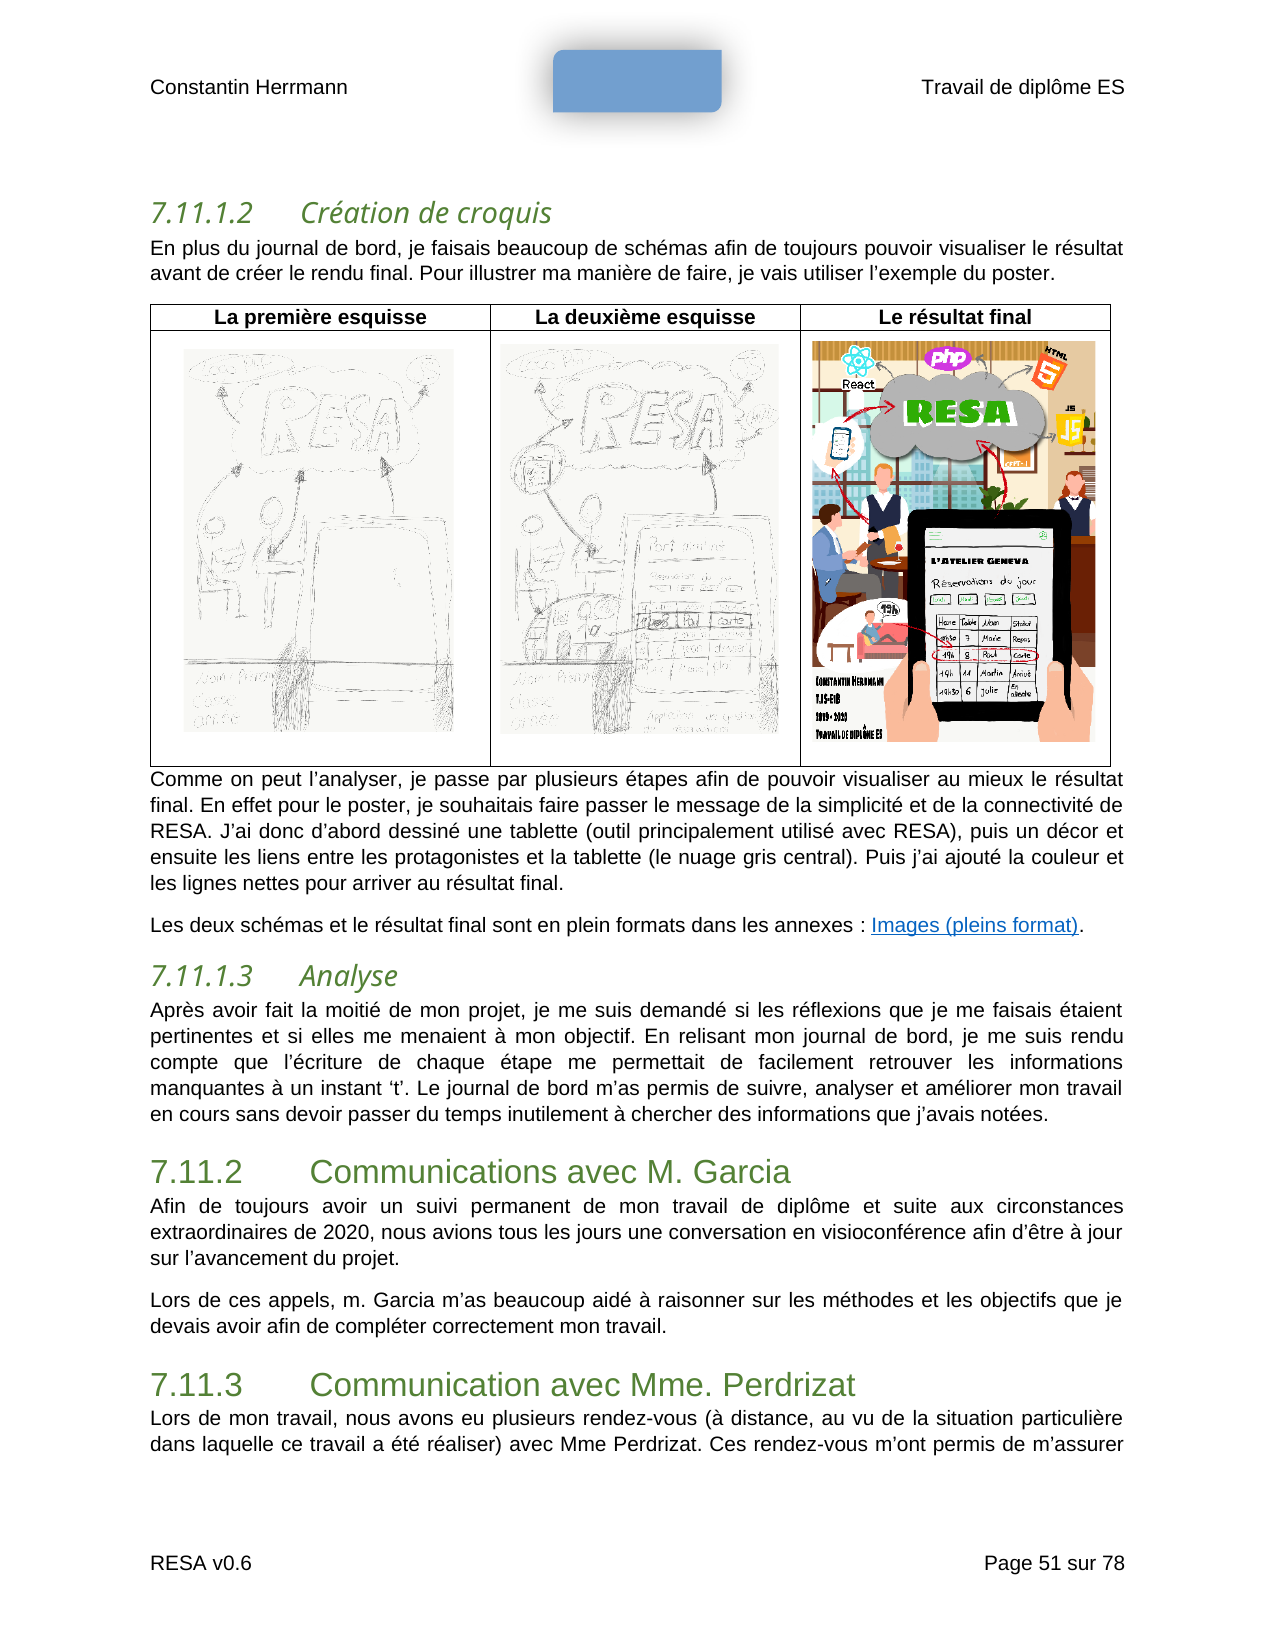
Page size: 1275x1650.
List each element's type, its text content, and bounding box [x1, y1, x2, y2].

table_header La deuxième esquisse [491, 305, 800, 330]
subtitle Communication avec Mme. Perdrizat [150, 1364, 1125, 1403]
text Comme on peut l’analyser, je passe par plusieurs étapes afin de pouvoir visualiser au mieux le résultat final. En effet pour le poster, je souhaitais faire passer le message de la simplicité et de la connectivité de RESA. J’ai donc d’abord dessiné une tablette (outil principalement utilisé avec RESA), puis un décor et ensuite les liens entre les protagonistes et la tablette (le nuage gris central). Puis j’ai ajouté la couleur et les lignes nettes pour arriver au résultat final. [150, 767, 1125, 894]
table_cell [801, 331, 1110, 766]
picture [183, 349, 454, 732]
text Après avoir fait la moitié de mon projet, je me suis demandé si les réflexions que je me faisais étaient pertinentes et si elles me menaient à mon objectif. En relisant mon journal de bord, je me suis rendu compte que l’écriture de chaque étape me permettait de facilement retrouver les informations manquantes à un instant ‘t’. Le journal de bord m’as permis de suivre, analyser et améliorer mon travail en cours sans devoir passer du temps inutilement à chercher des informations que j’avais notées. [150, 998, 1125, 1125]
text En plus du journal de bord, je faisais beaucoup de schémas afin de toujours pouvoir visualiser le résultat avant de créer le rendu final. Pour illustrer ma manière de faire, je vais utiliser l’exemple du poster. [150, 235, 1125, 285]
text Afin de toujours avoir un suivi permanent de mon travail de diplôme et suite aux circonstances extraordinaires de 2020, nous avions tous les jours une conversation en visioconférence afin d’être à jour sur l’avancement du projet. [150, 1194, 1125, 1269]
table_header Le résultat final [801, 305, 1110, 330]
text Les deux schémas et le résultat final sont en plein formats dans les annexes : Images (pleins format). [150, 913, 1125, 937]
subtitle Communications avec M. Garcia [150, 1152, 1125, 1191]
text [150, 1406, 1125, 1456]
table_header La première esquisse [151, 305, 490, 330]
subtitle Création de croquis [150, 192, 1125, 232]
text Lors de ces appels, m. Garcia m’as beaucoup aidé à raisonner sur les méthodes et les objectifs que je devais avoir afin de compléter correctement mon travail. [150, 1288, 1125, 1338]
table_cell [151, 331, 490, 766]
picture [500, 344, 779, 734]
picture [812, 341, 1096, 742]
subtitle Analyse [150, 955, 1125, 995]
table_cell [491, 331, 800, 766]
